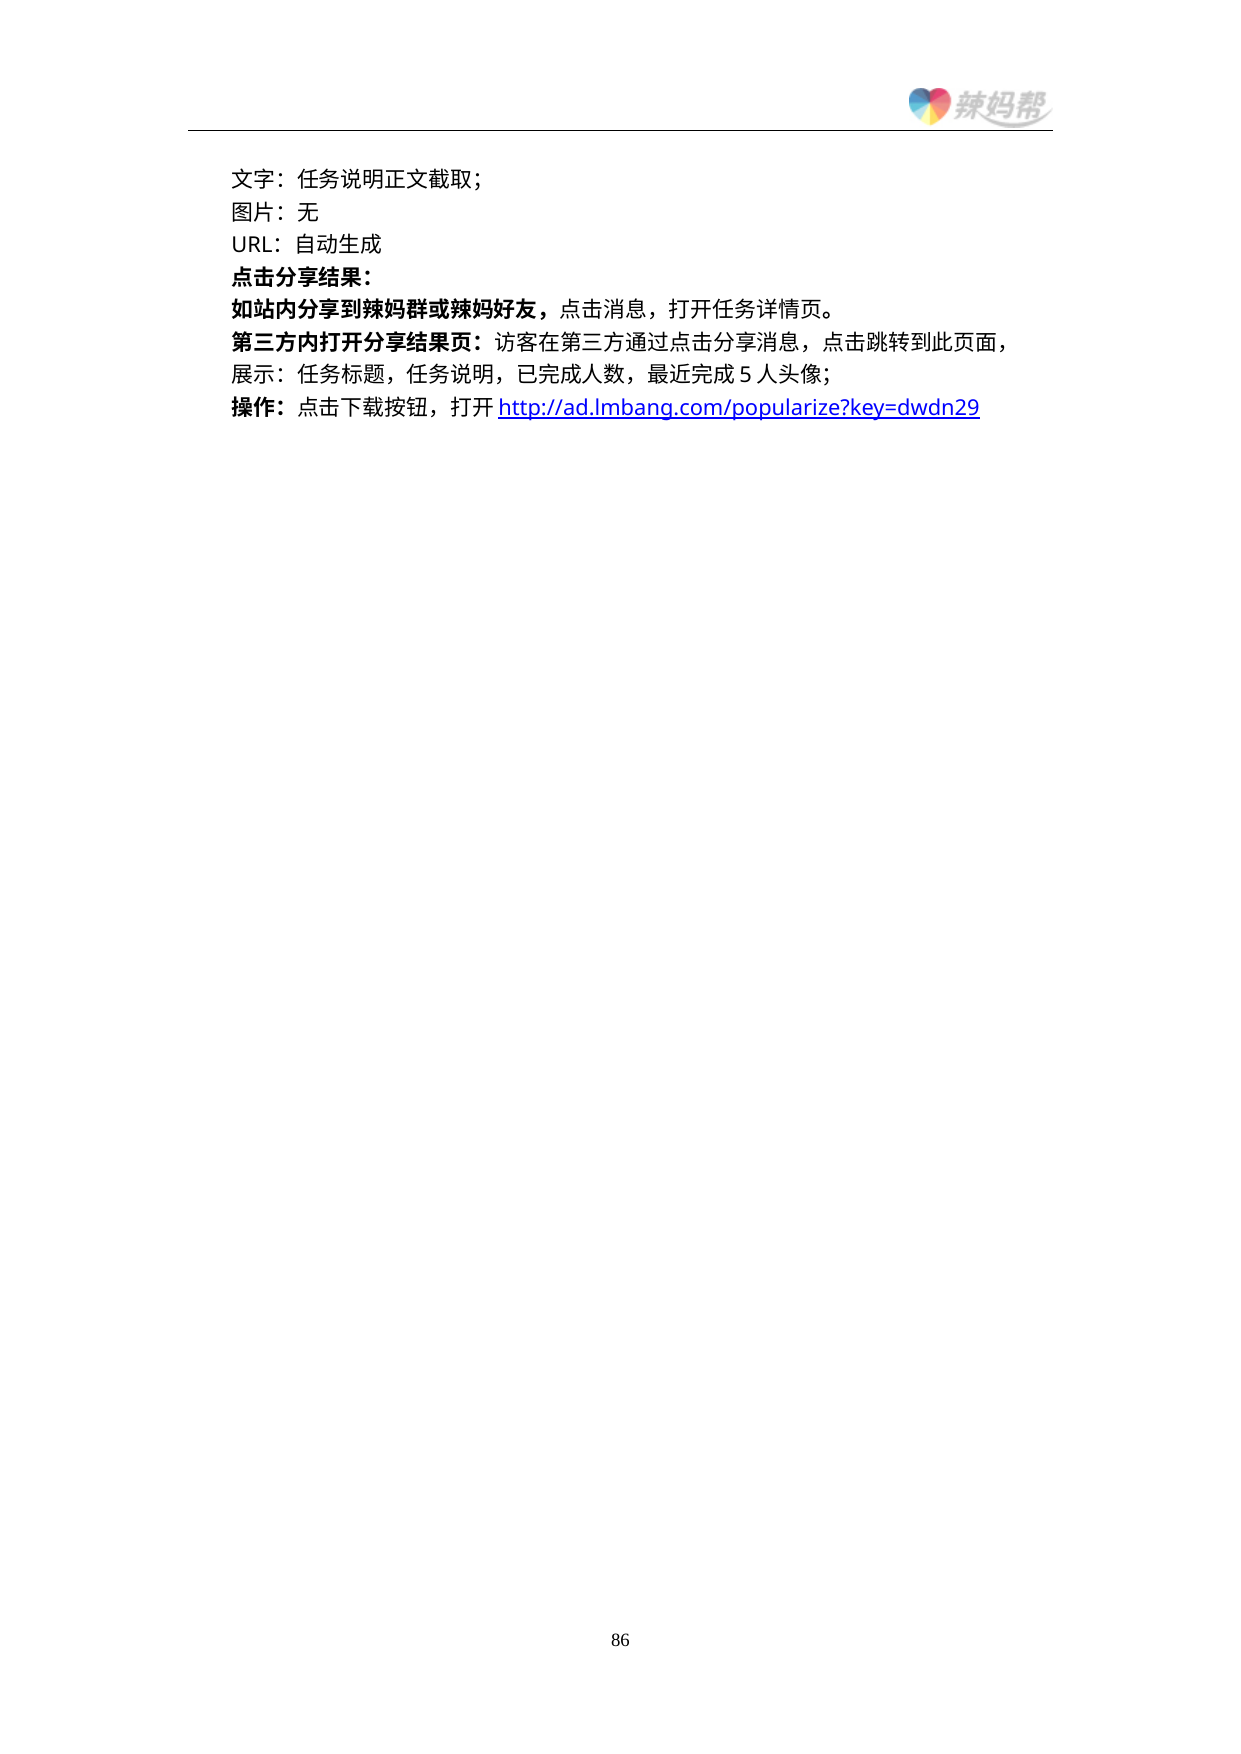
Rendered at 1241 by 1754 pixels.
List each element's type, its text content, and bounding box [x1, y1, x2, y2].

list 图片：无 [187, 194, 1053, 227]
list 第三方内打开分享结果页：访客在第三方通过点击分享消息，点击跳转到此页面， [232, 324, 1053, 357]
list 展示：任务标题，任务说明，已完成人数，最近完成5人头像； [232, 357, 1053, 389]
picture [909, 88, 1053, 128]
list 如站内分享到辣妈群或辣妈好友，点击消息，打开任务详情页。 [187, 292, 1053, 324]
list 点击分享结果： [187, 259, 1053, 292]
list 操作：点击下载按钮，打开http://ad.lmbang.com/popularize?key=dwdn29 [231, 389, 1053, 422]
list URL：自动生成 [187, 227, 1053, 259]
list 文字：任务说明正文截取； [187, 162, 1053, 194]
